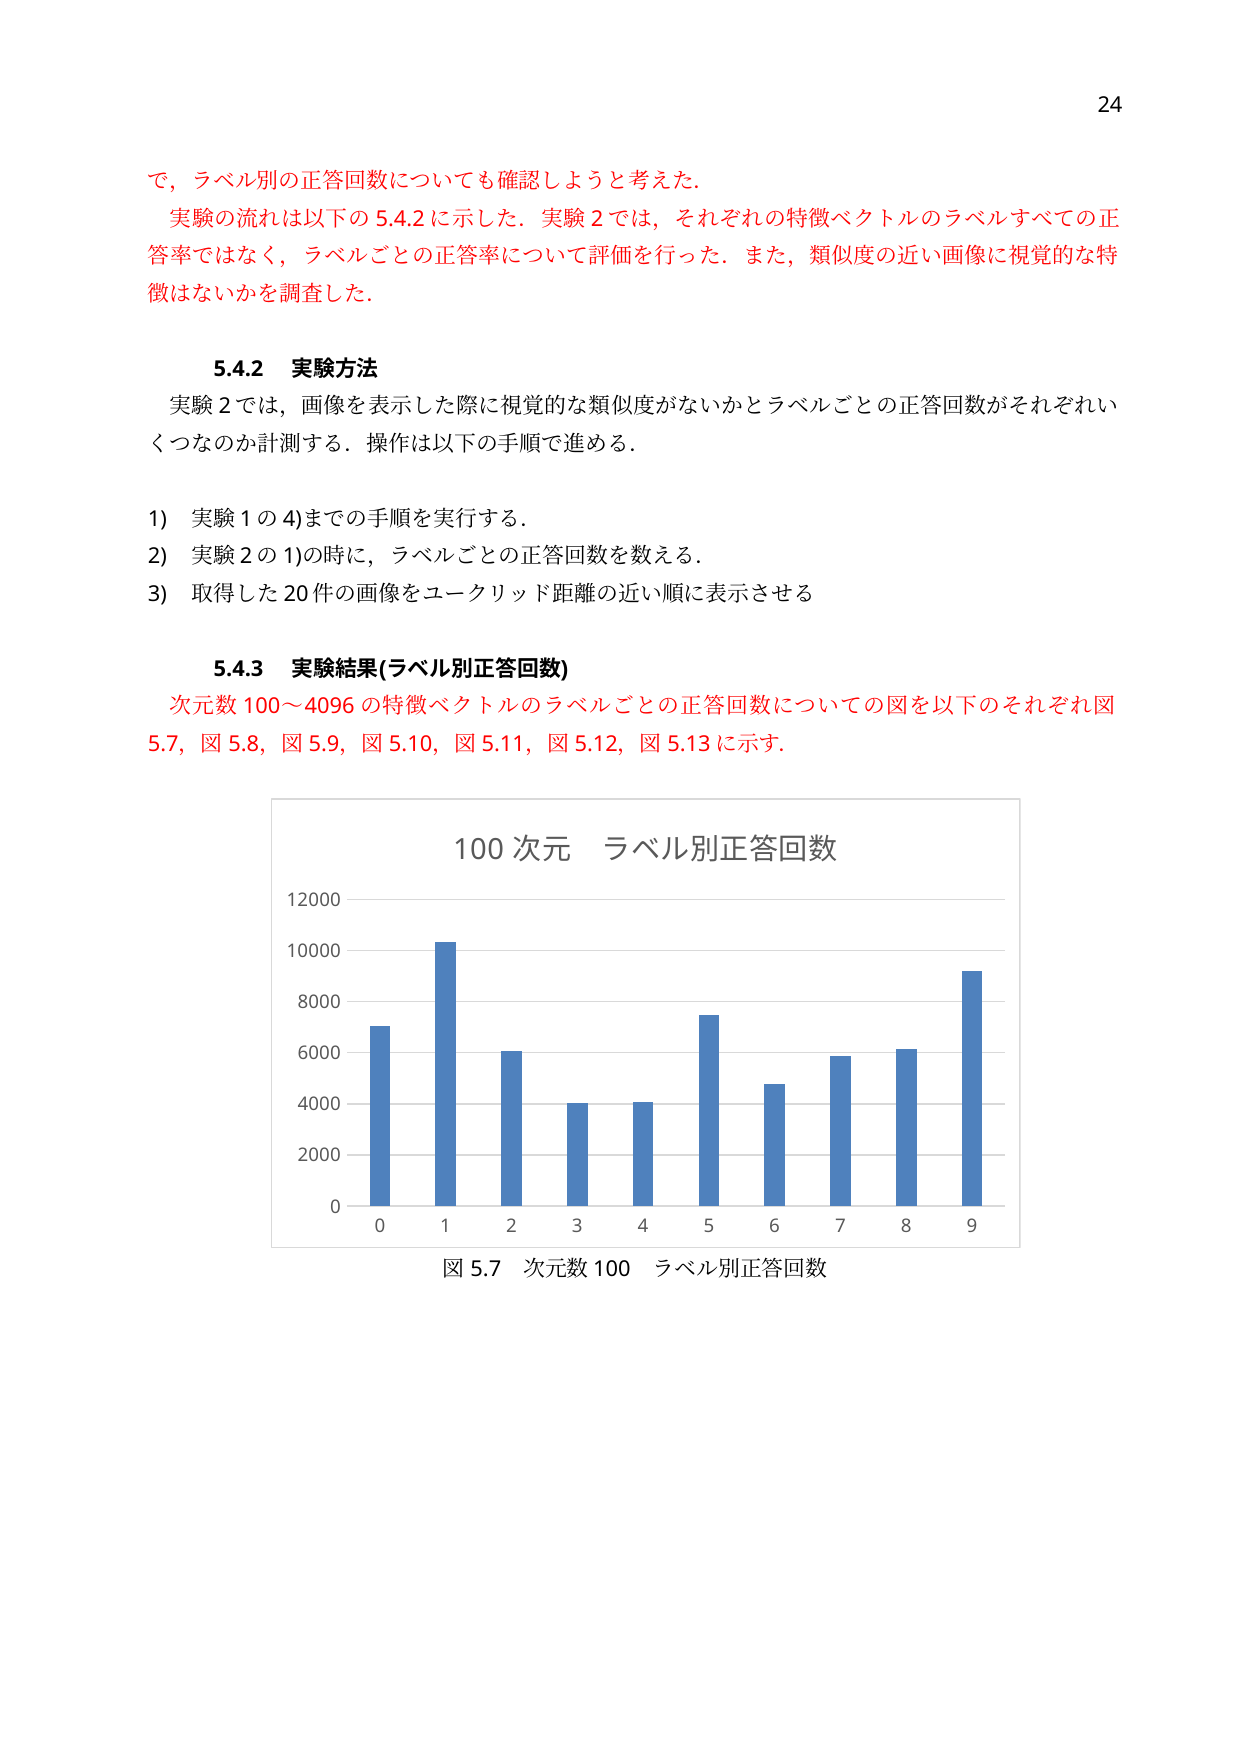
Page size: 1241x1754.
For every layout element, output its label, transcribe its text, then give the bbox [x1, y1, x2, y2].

list 取得した20件の画像をユークリッド距離の近い順に表示させる [148, 573, 1122, 611]
subtitle 実験結果(ラベル別正答回数) [169, 648, 1100, 686]
subtitle 実験方法 [169, 348, 1100, 386]
list 実験1の4)までの手順を実行する． [148, 498, 1122, 536]
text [148, 161, 1122, 198]
list 実験2の1)の時に，ラベルごとの正答回数を数える． [148, 536, 1122, 573]
text 実験2では，画像を表示した際に視覚的な類似度がないかとラベルごとの正答回数がそれぞれいくつなのか計測する．操作は以下の手順で進める． [148, 386, 1122, 461]
text 実験の流れは以下の5.4.2に示した．実験2では，それぞれの特徴ベクトルのラベルすべての正答率ではなく，ラベルごとの正答率について評価を行った．また，類似度の近い画像に視覚的な特徴はないかを調査した． [148, 198, 1122, 311]
